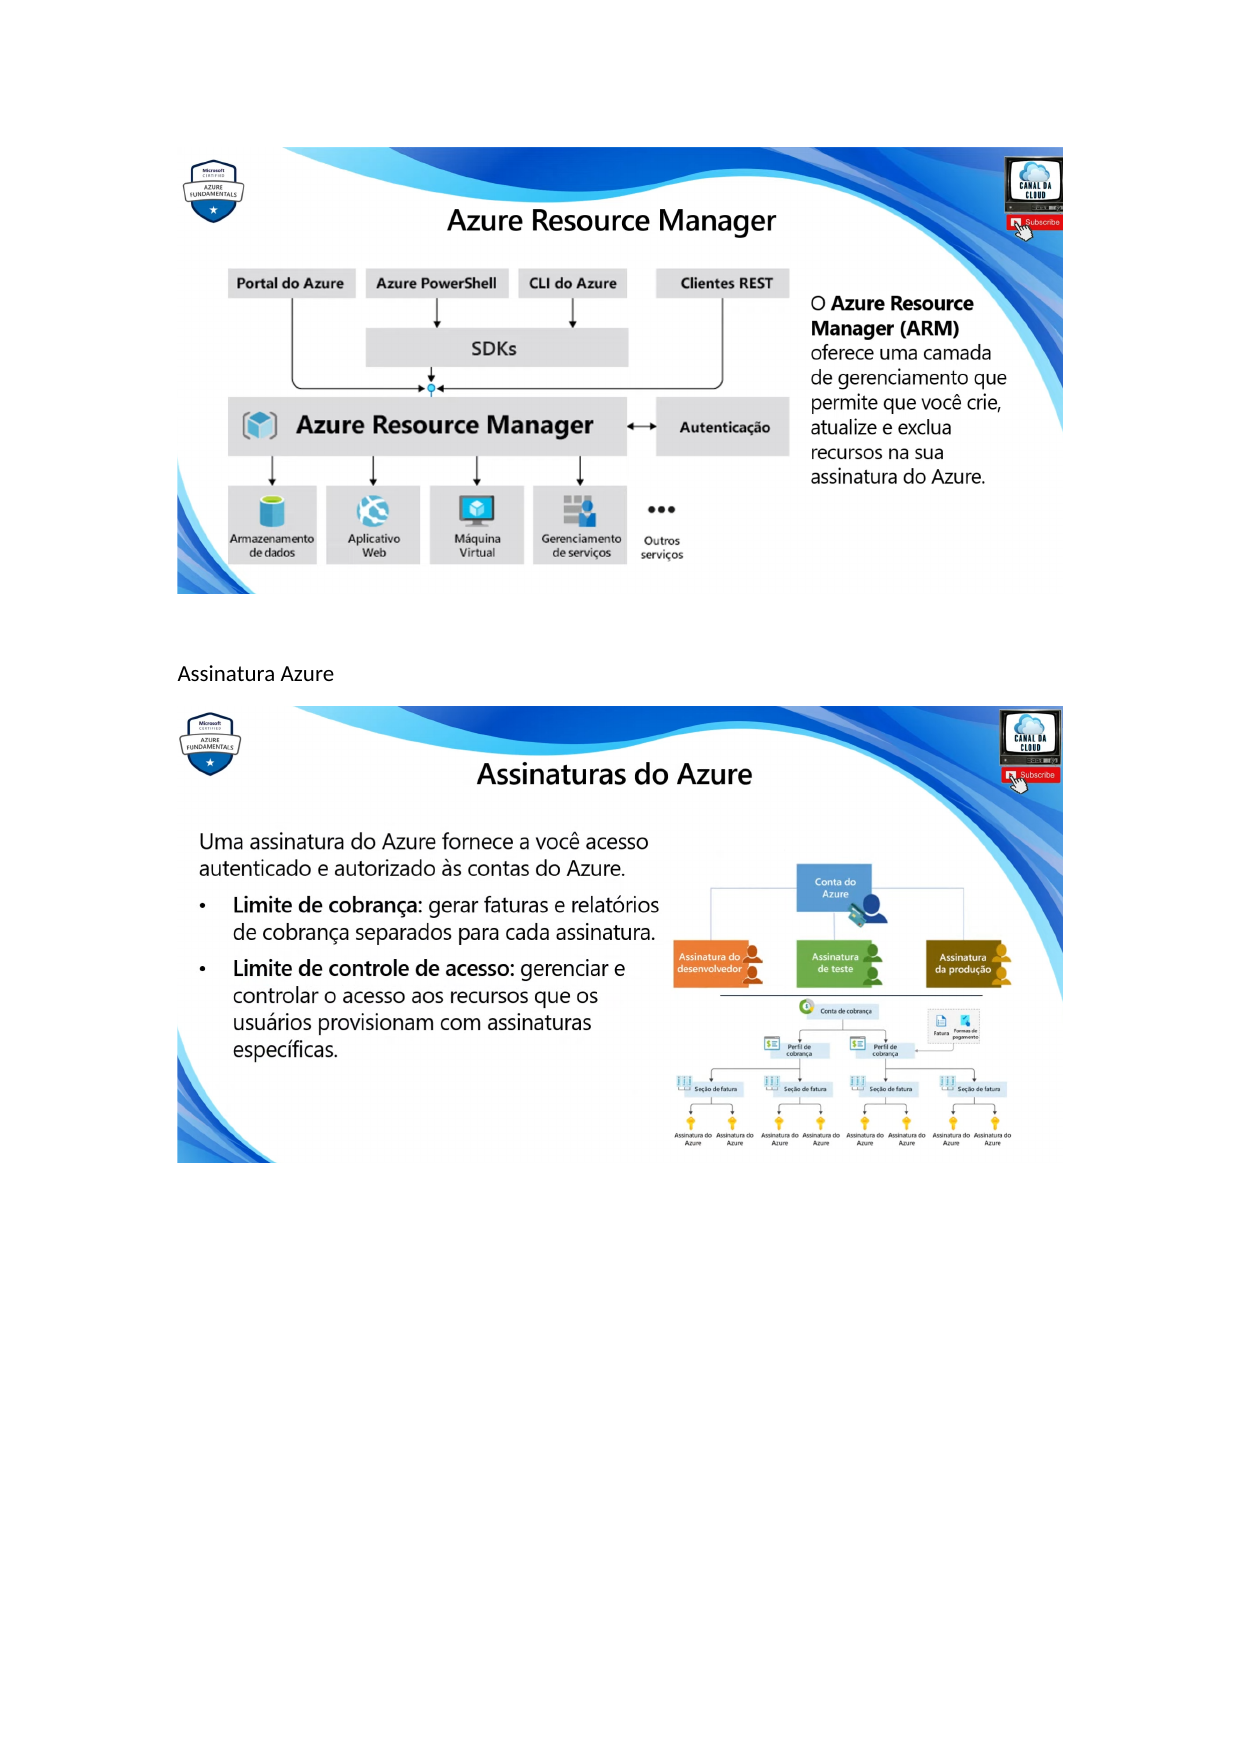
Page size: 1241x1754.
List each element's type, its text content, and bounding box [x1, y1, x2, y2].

text Assinatura Azure [177, 659, 1063, 687]
picture [177, 706, 1063, 1163]
picture [177, 147, 1063, 594]
